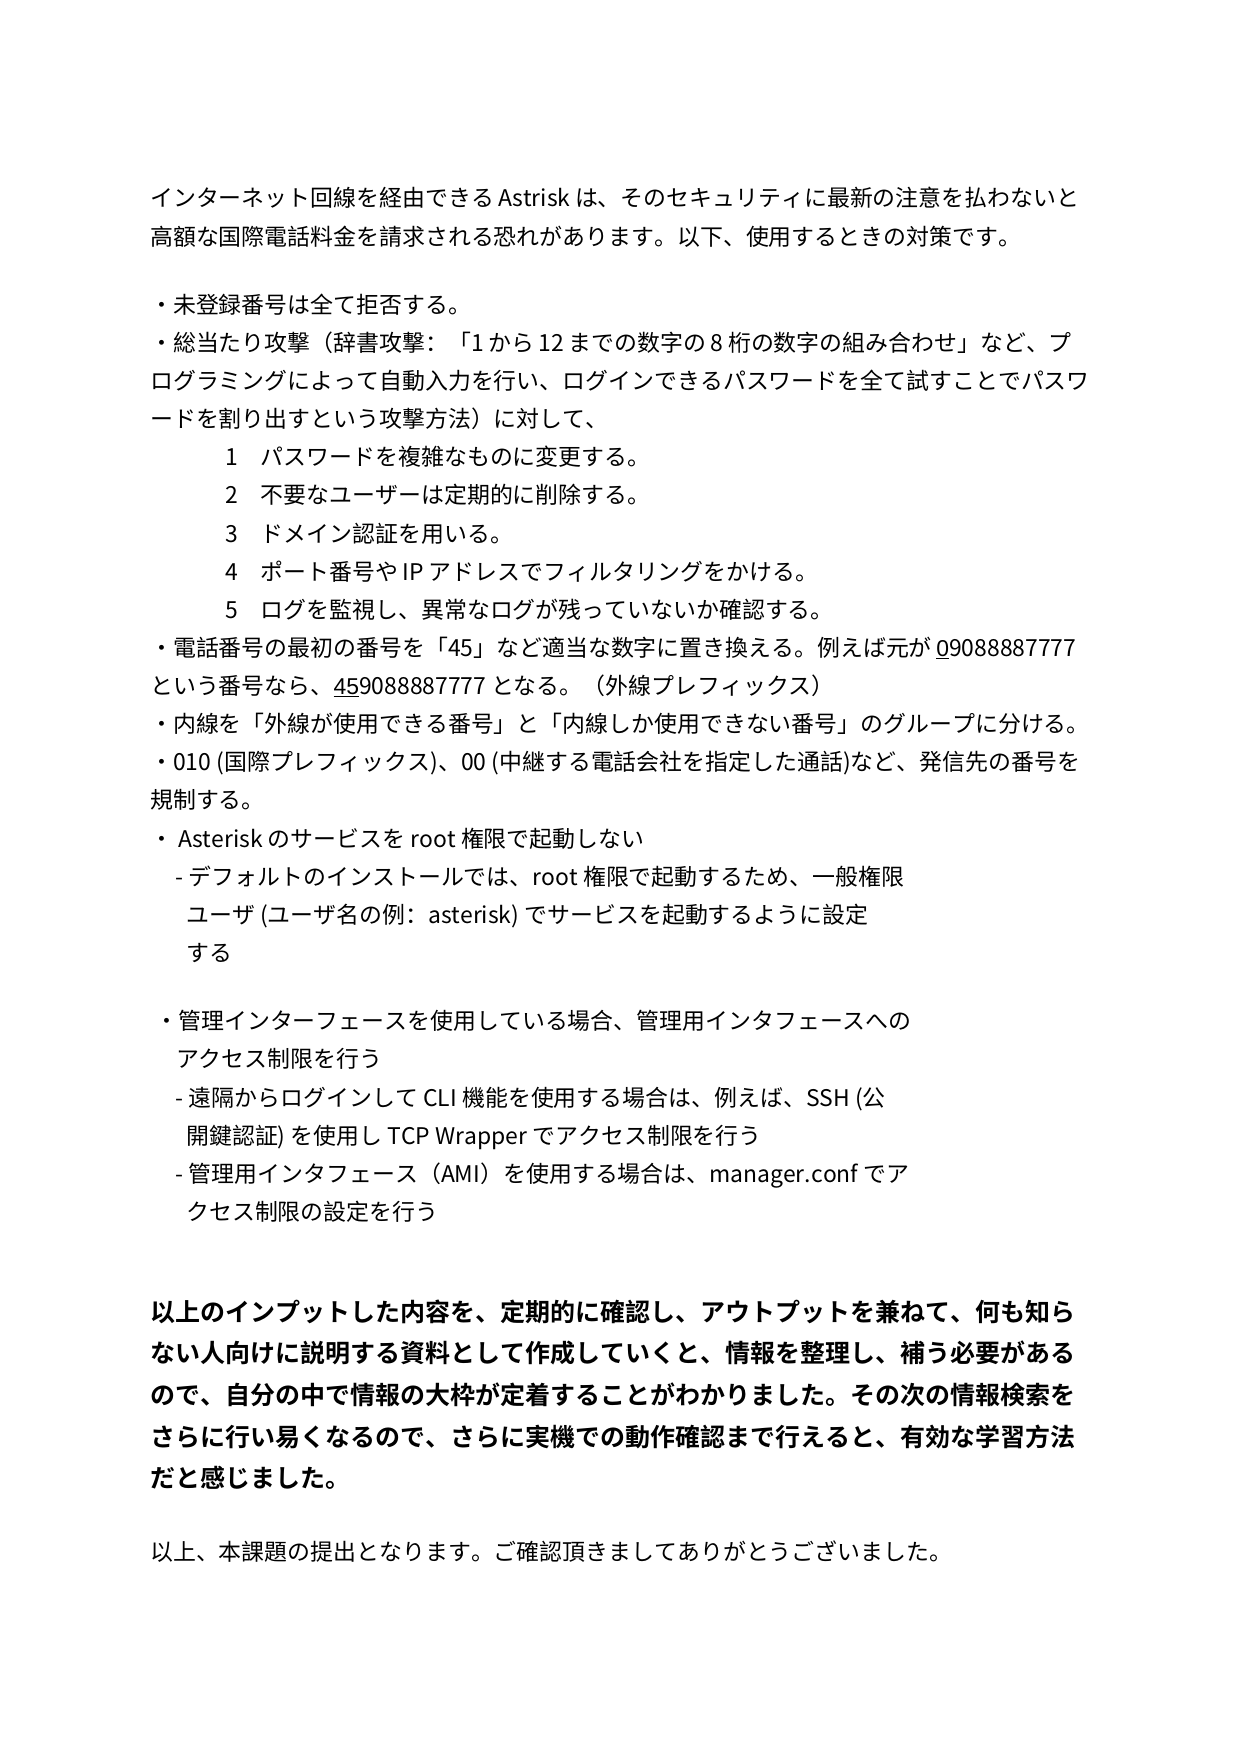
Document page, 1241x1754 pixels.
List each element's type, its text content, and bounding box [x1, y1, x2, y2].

text 2 不要なユーザーは定期的に削除する。 [225, 477, 1090, 511]
text - デフォルトのインストールでは、root 権限で起動するため、一般権限 [150, 858, 1090, 892]
text 1 パスワードを複雑なものに変更する。 [225, 439, 1090, 472]
text - 遠隔からログインして CLI 機能を使用する場合は、例えば、SSH (公 [150, 1079, 1090, 1113]
text ユーザ (ユーザ名の例：asterisk) でサービスを起動するように設定 [150, 897, 1090, 930]
text 4 ポート番号やIPアドレスでフィルタリングをかける。 [225, 553, 1090, 587]
text ・管理インターフェースを使用している場合、管理用インタフェースへの [150, 1003, 1090, 1036]
text ・未登録番号は全て拒否する。 [150, 287, 1090, 320]
text ・内線を「外線が使用できる番号」と「内線しか使用できない番号」のグループに分ける。 [150, 706, 1090, 739]
text アクセス制限を行う [150, 1041, 1090, 1074]
text 開鍵認証) を使用し TCP Wrapper でアクセス制限を行う [150, 1117, 1090, 1151]
text クセス制限の設定を行う [150, 1194, 1090, 1227]
text ・電話番号の最初の番号を「45」など適当な数字に置き換える。例えば元が09088887777という番号なら、459088887777となる。（外線プレフィックス） [150, 630, 1090, 701]
text ・ Asterisk のサービスを root 権限で起動しない [150, 820, 1090, 854]
text インターネット回線を経由できるAstriskは、そのセキュリティに最新の注意を払わないと高額な国際電話料金を請求される恐れがあります。以下、使用するときの対策です。 [150, 180, 1090, 252]
text ・010 (国際プレフィックス)、00 (中継する電話会社を指定した通話)など、発信先の番号を規制する。 [150, 744, 1090, 816]
text - 管理用インタフェース（AMI）を使用する場合は、manager.conf でア [150, 1156, 1090, 1189]
text 5 ログを監視し、異常なログが残っていないか確認する。 [225, 592, 1090, 625]
text 以上のインプットした内容を、定期的に確認し、アウトプットを兼ねて、何も知らない人向けに説明する資料として作成していくと、情報を整理し、補う必要があるので、自分の中で情報の大枠が定着することがわかりました。その次の情報検索をさらに行い易くなるので、さらに実機での動作確認まで行えると、有効な学習方法だと感じました。 [150, 1292, 1090, 1495]
text する [150, 935, 1090, 968]
text ・総当たり攻撃（辞書攻撃：「1から12までの数字の8桁の数字の組み合わせ」など、プログラミングによって自動入力を行い、ログインできるパスワードを全て試すことでパスワードを割り出すという攻撃方法）に対して、 [150, 325, 1090, 434]
text 以上、本課題の提出となります。ご確認頂きましてありがとうございました。 [150, 1534, 1090, 1567]
text 3 ドメイン認証を用いる。 [225, 515, 1090, 549]
